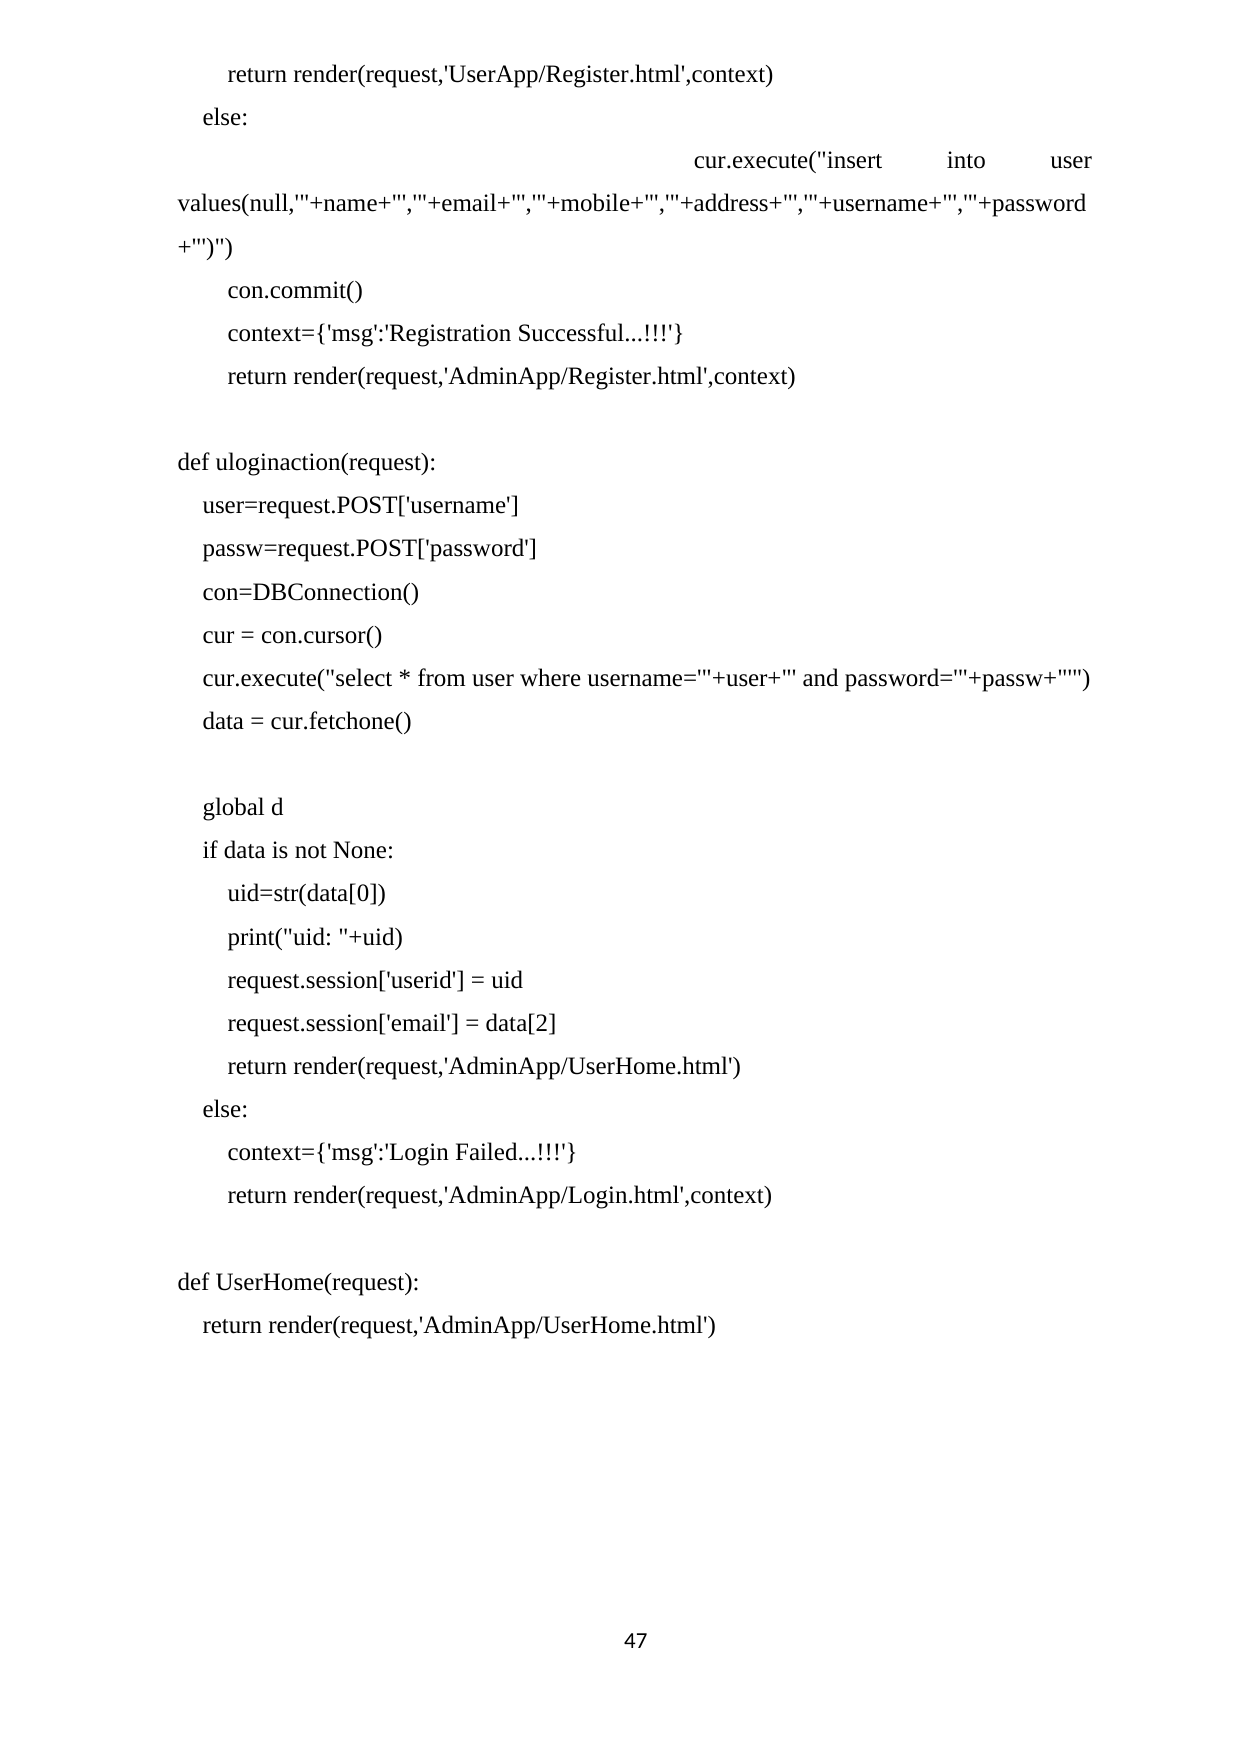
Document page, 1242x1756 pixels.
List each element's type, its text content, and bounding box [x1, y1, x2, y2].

text return render(request,'AdminApp/Register.html',context) [177, 361, 1093, 390]
text return render(request,'AdminApp/UserHome.html') [177, 1051, 1093, 1080]
text context={'msg':'Login Failed...!!!'} [177, 1137, 1093, 1166]
text else: [177, 1094, 1093, 1123]
text def uloginaction(request): [177, 447, 1093, 476]
text return render(request,'AdminApp/UserHome.html') [177, 1310, 1093, 1338]
text cur.execute("insert into user values(null,'"+name+"','"+email+"','"+mobile+"','"+address+"','"+username+"','"+password+"')") [177, 145, 1093, 260]
text def UserHome(request): [177, 1267, 1093, 1295]
text uid=str(data[0]) [177, 878, 1093, 907]
text con.commit() [177, 275, 1093, 303]
text user=request.POST['username'] [177, 490, 1093, 519]
text global d [177, 792, 1093, 821]
text data = cur.fetchone() [177, 706, 1093, 735]
text return render(request,'UserApp/Register.html',context) [177, 59, 1093, 88]
text cur.execute("select * from user where username='"+user+"' and password='"+passw+"'") [177, 663, 1093, 692]
text con=DBConnection() [177, 577, 1093, 605]
text else: [177, 102, 1093, 131]
text cur = con.cursor() [177, 620, 1093, 648]
text context={'msg':'Registration Successful...!!!'} [177, 318, 1093, 347]
text request.session['userid'] = uid [177, 965, 1093, 993]
text request.session['email'] = data[2] [177, 1008, 1093, 1037]
text if data is not None: [177, 835, 1093, 864]
text passw=request.POST['password'] [177, 533, 1093, 562]
text return render(request,'AdminApp/Login.html',context) [177, 1180, 1093, 1209]
text print("uid: "+uid) [177, 922, 1093, 950]
